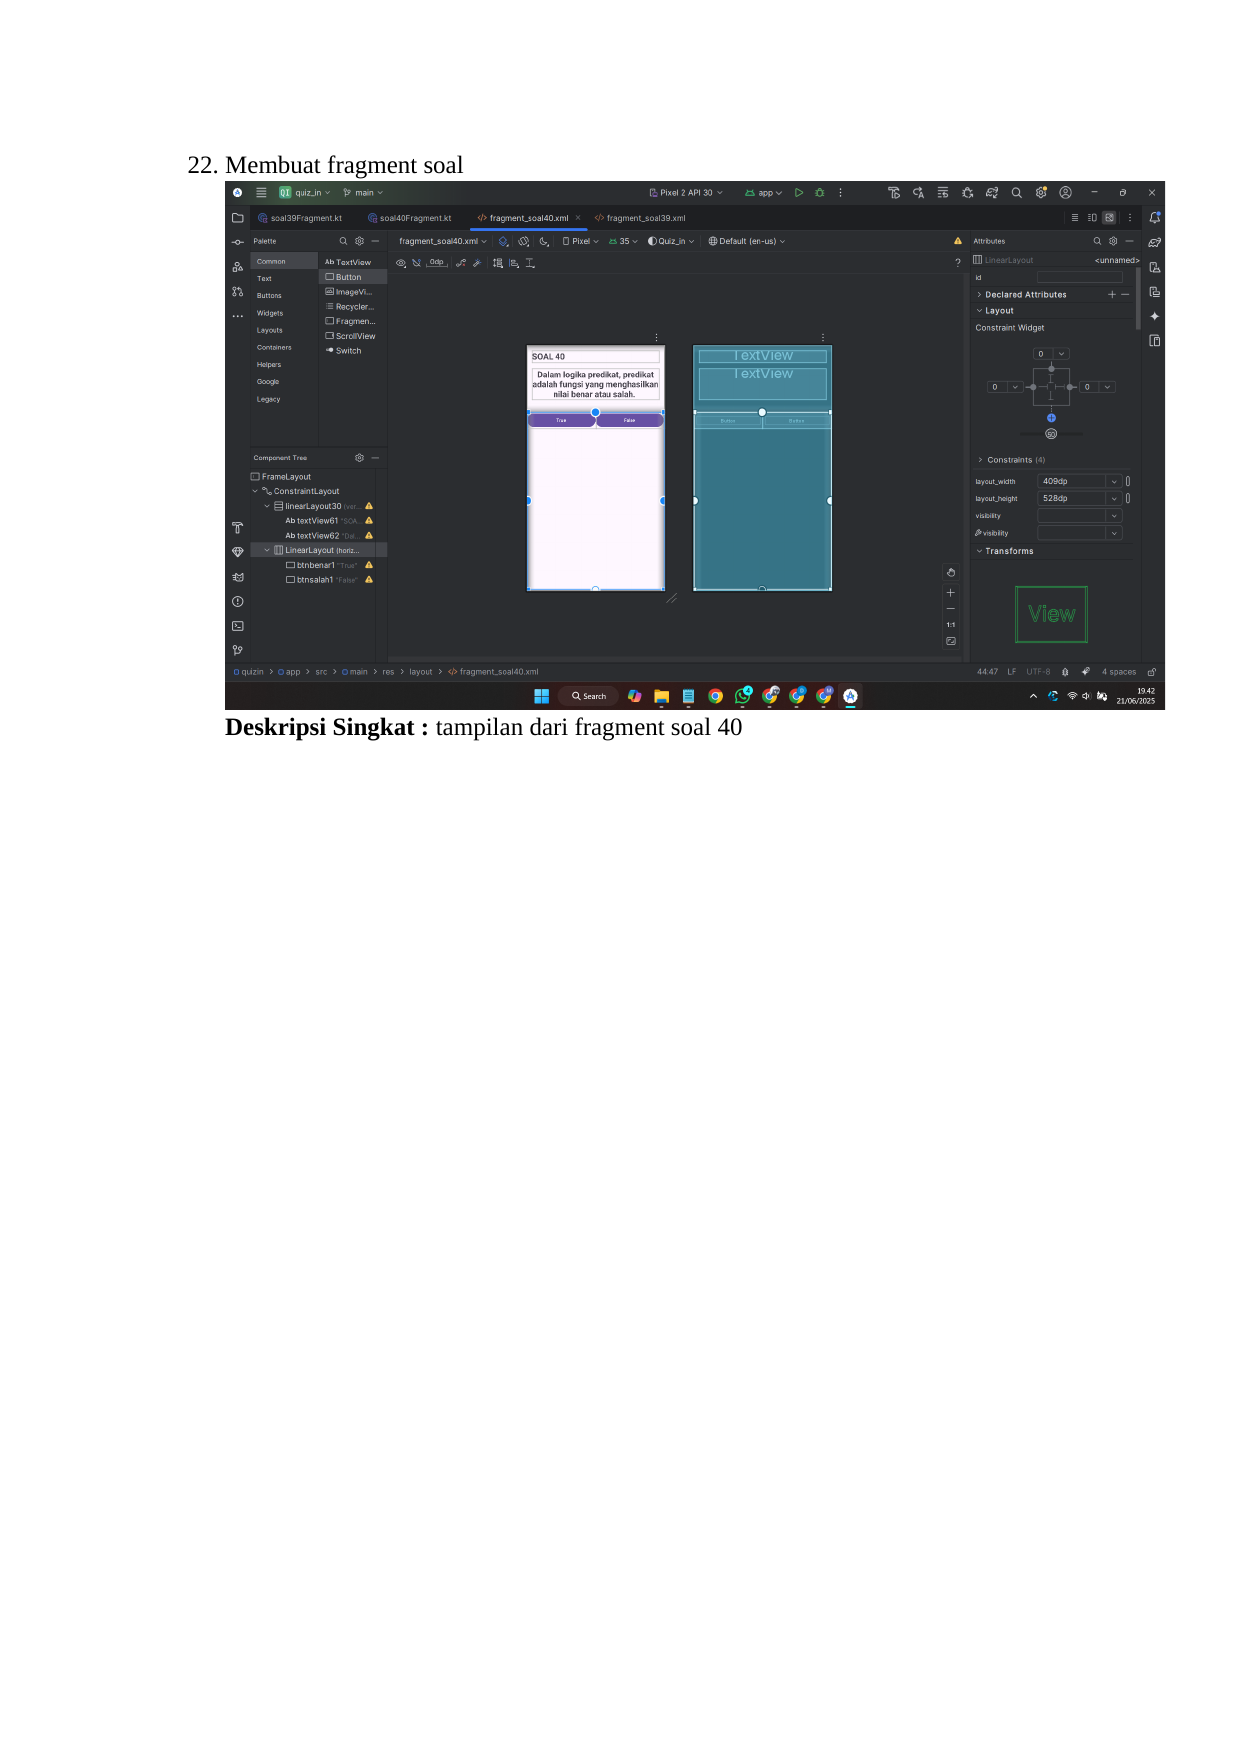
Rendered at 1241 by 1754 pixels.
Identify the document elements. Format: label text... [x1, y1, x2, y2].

list Membuat fragment soal [187, 150, 1090, 179]
picture [225, 181, 1166, 710]
list Deskripsi Singkat : tampilan dari fragment soal 40 [225, 712, 1090, 741]
